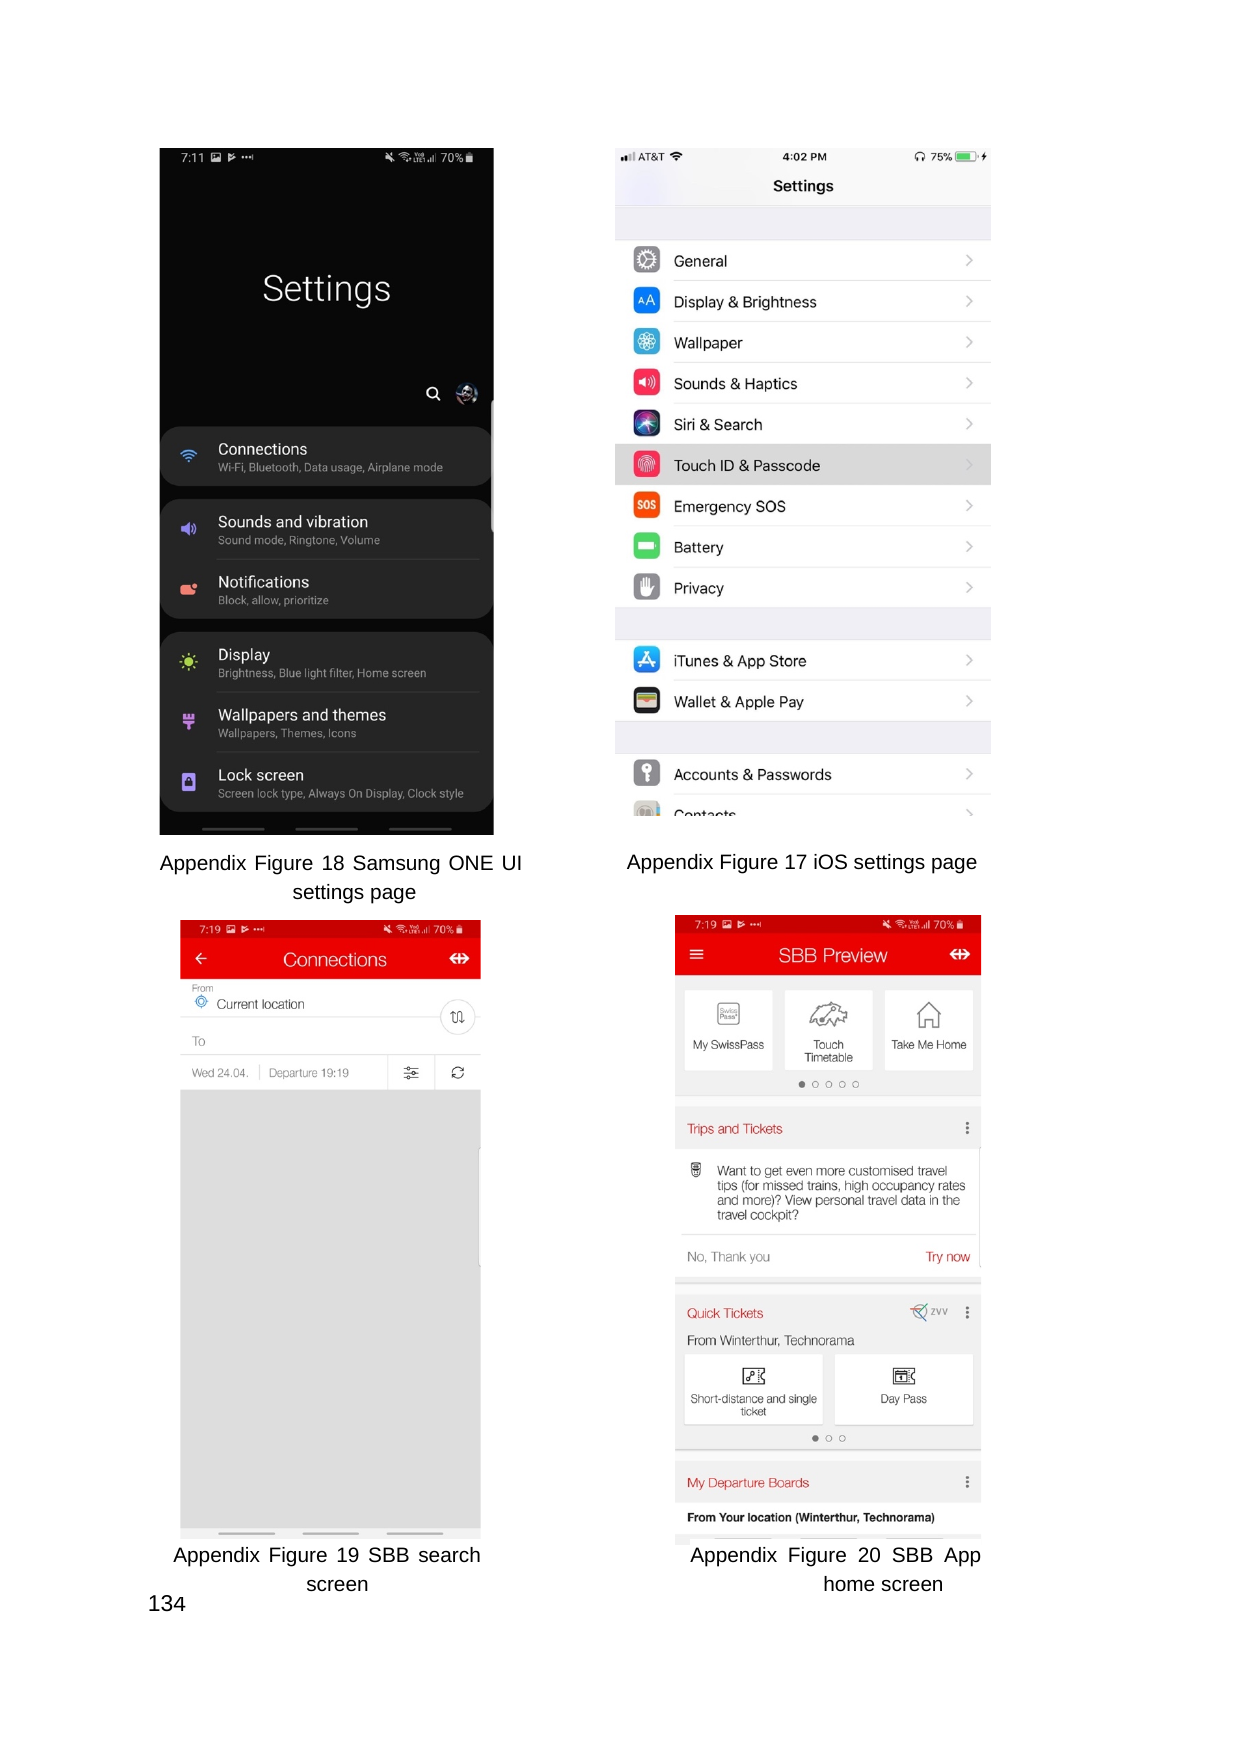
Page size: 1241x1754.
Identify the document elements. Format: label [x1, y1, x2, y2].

picture [615, 148, 991, 816]
picture [180, 920, 481, 1539]
picture [675, 915, 982, 1545]
picture [159, 148, 494, 835]
